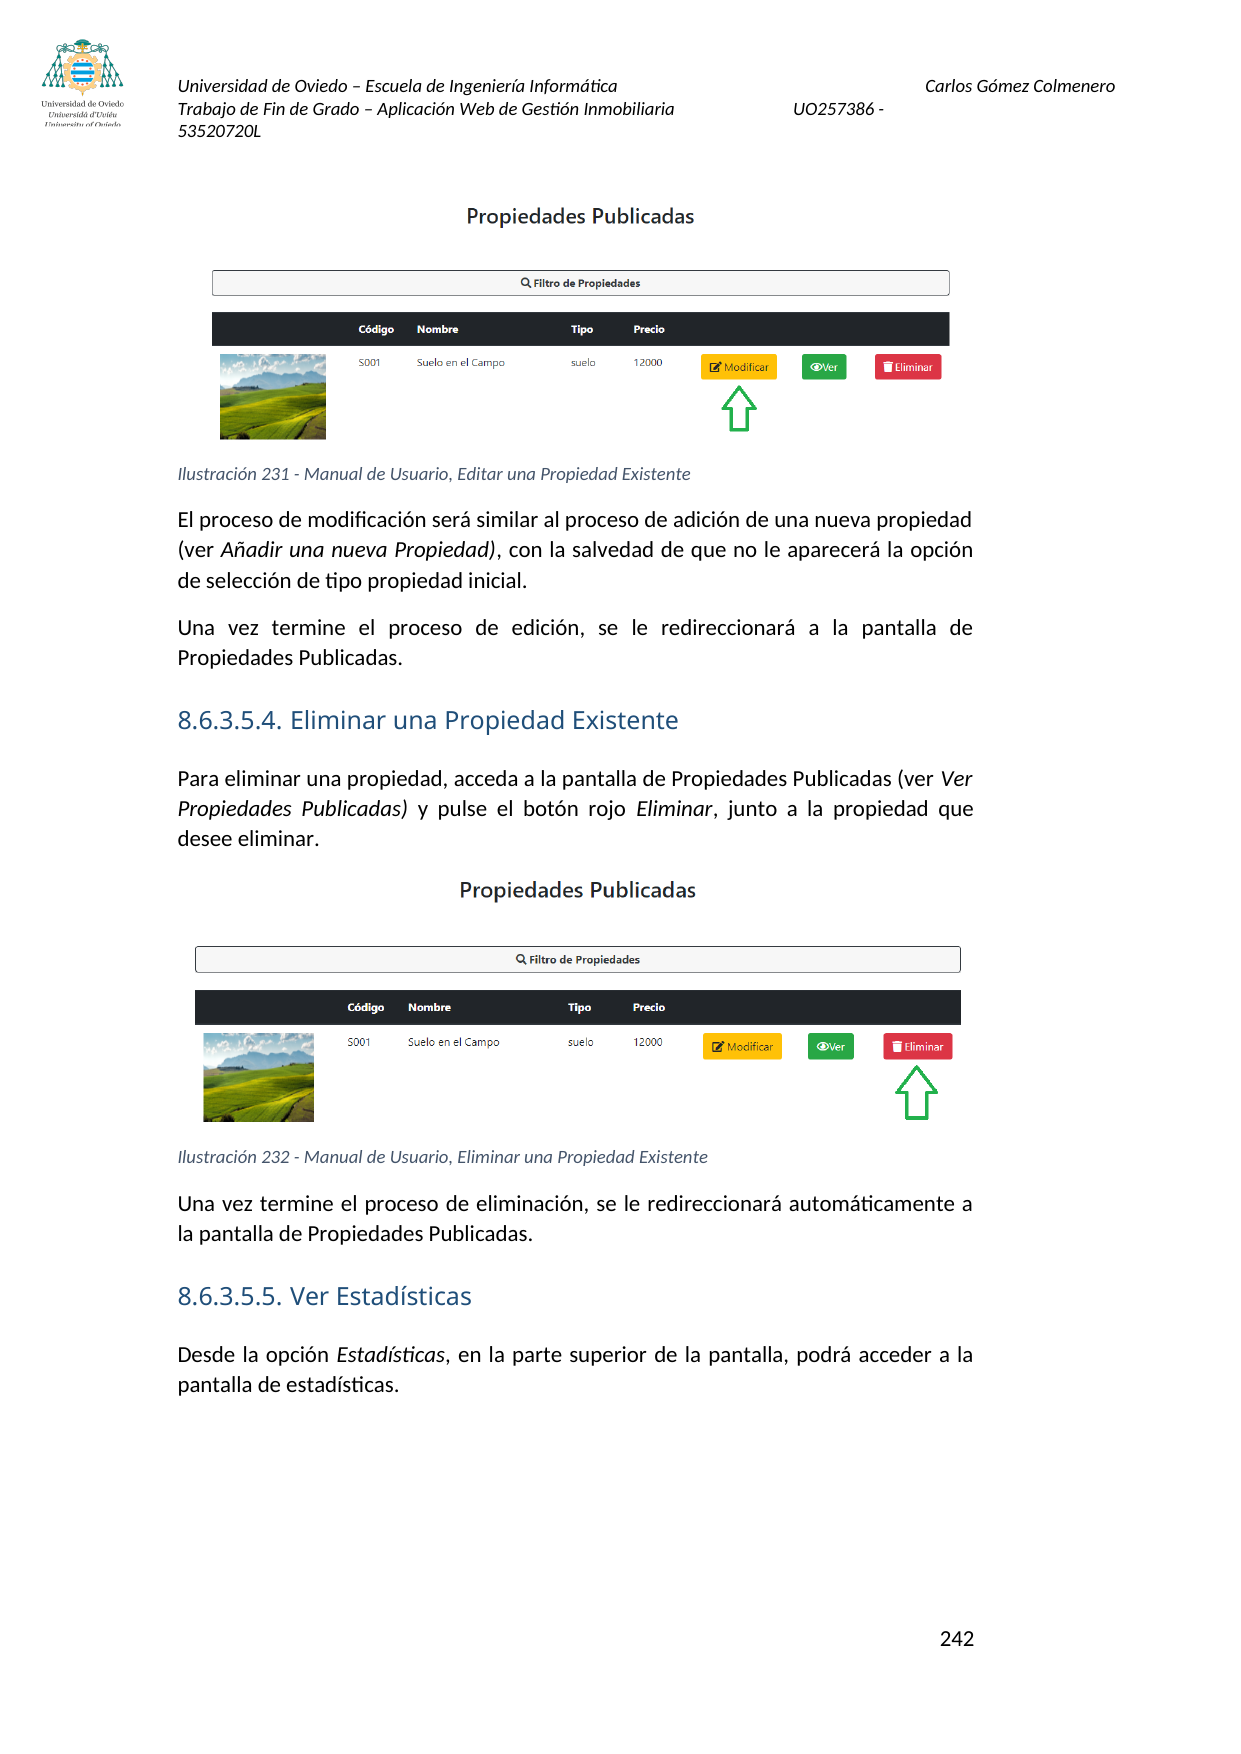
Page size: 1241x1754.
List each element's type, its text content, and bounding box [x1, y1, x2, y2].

text Desde la opción Estadísticas, en la parte superior de la pantalla, podrá acceder a la pantalla de estadísticas. [177, 1340, 974, 1398]
text Una vez termine el proceso de edición, se le redireccionará a la pantalla de Propiedades Publicadas. [177, 613, 974, 671]
picture [36, 38, 124, 126]
picture [177, 871, 975, 1127]
text Una vez termine el proceso de eliminación, se le redireccionará automáticamente a la pantalla de Propiedades Publicadas. [177, 1189, 974, 1247]
text El proceso de modificación será similar al proceso de adición de una nueva propiedad (ver Añadir una nueva Propiedad), con la salvedad de que no le aparecerá la opción de selección de tipo propiedad inicial. [177, 505, 974, 594]
subtitle Eliminar una Propiedad Existente [177, 702, 974, 736]
subtitle Ver Estadísticas [177, 1278, 974, 1312]
picture [177, 198, 975, 443]
text Para eliminar una propiedad, acceda a la pantalla de Propiedades Publicadas (ver Ver Propiedades Publicadas) y pulse el botón rojo Eliminar, junto a la propiedad que desee eliminar. [177, 764, 974, 852]
text Ilustración 232 - Manual de Usuario, Eliminar una Propiedad Existente [177, 1145, 974, 1168]
text Ilustración 231 - Manual de Usuario, Editar una Propiedad Existente [177, 462, 974, 484]
